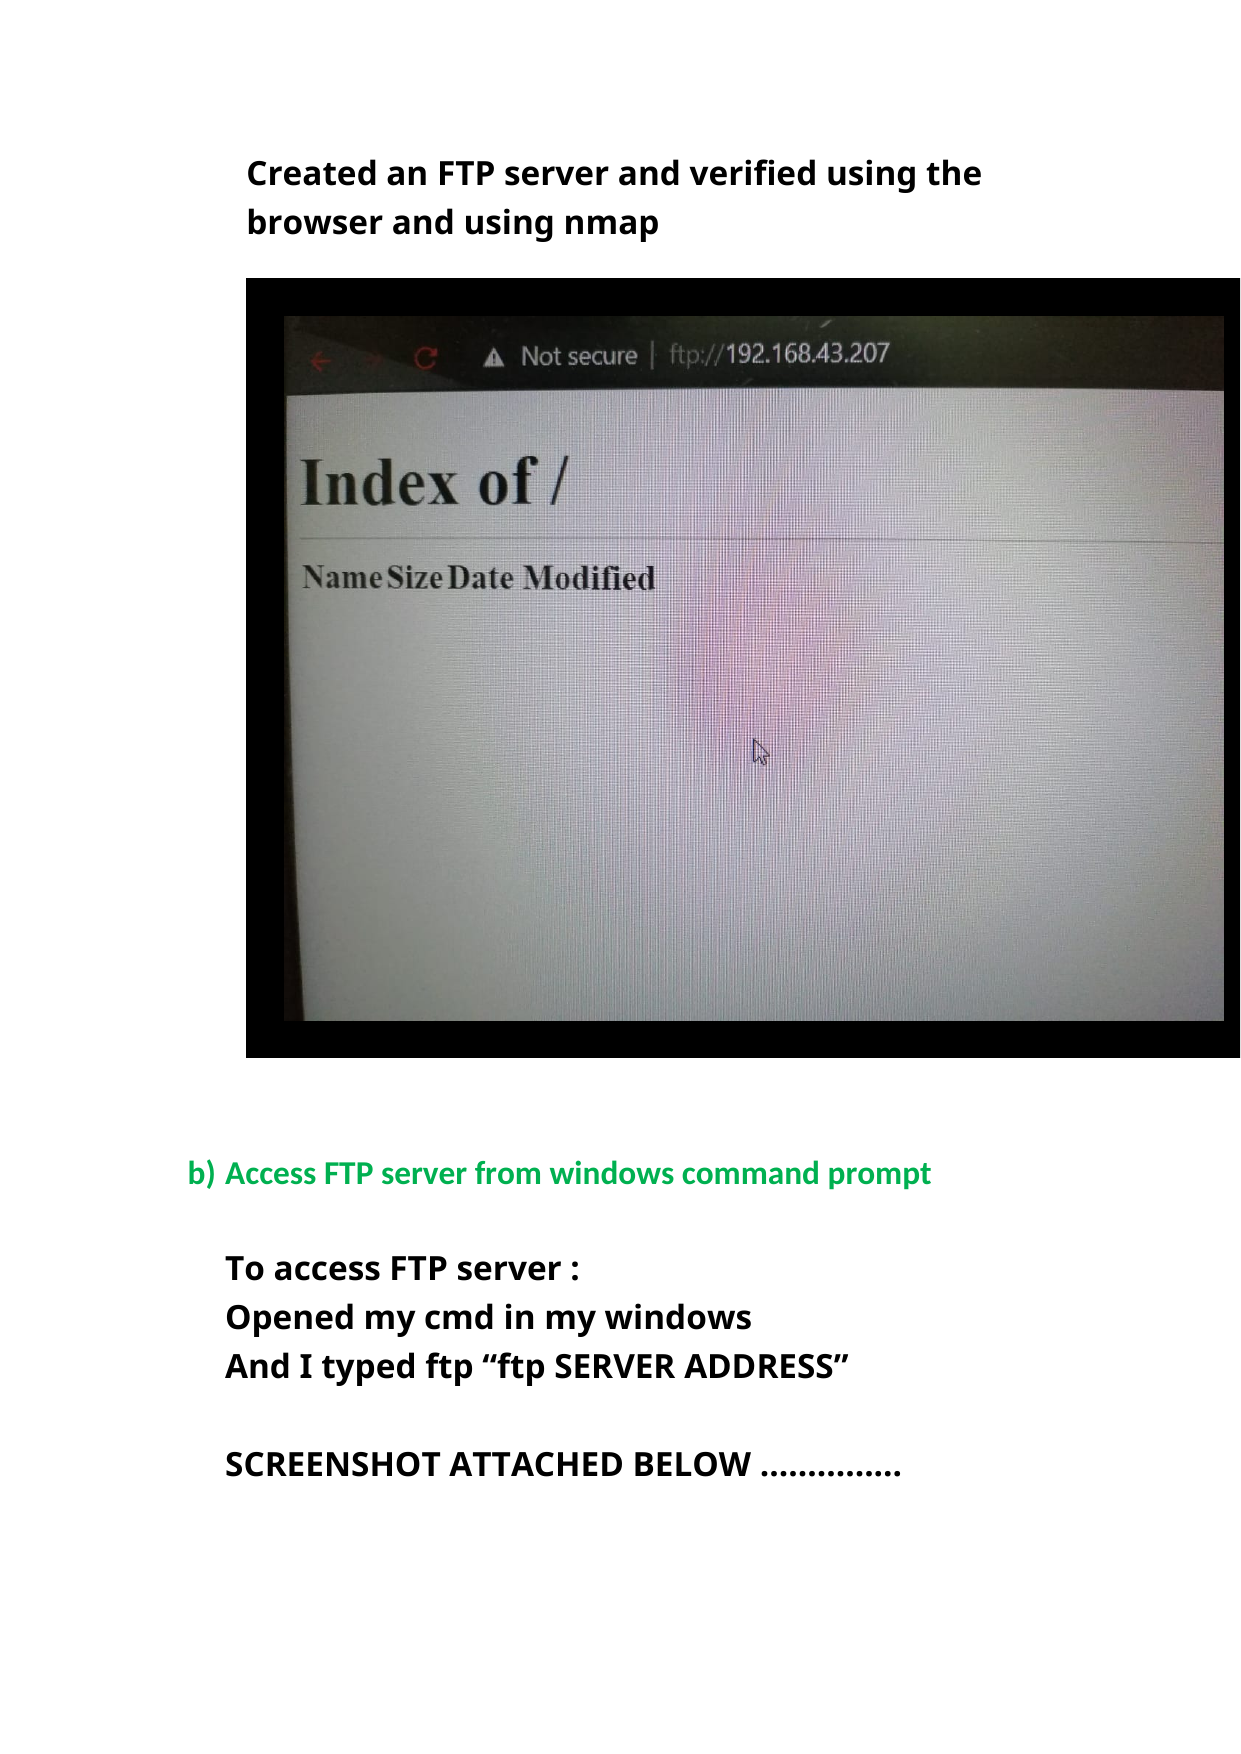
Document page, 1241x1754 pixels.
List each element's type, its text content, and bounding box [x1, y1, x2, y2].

picture [284, 316, 1224, 1021]
list Opened my cmd in my windows [225, 1294, 1090, 1339]
list To access FTP server : [225, 1245, 1090, 1291]
list Access FTP server from windows command prompt [187, 1152, 1090, 1193]
list Created an FTP server and verified using the browser and using nmap [246, 150, 1090, 244]
list SCREENSHOT ATTACHED BELOW …………… [225, 1441, 1090, 1486]
list And I typed ftp “ftp SERVER ADDRESS” [225, 1343, 1090, 1388]
